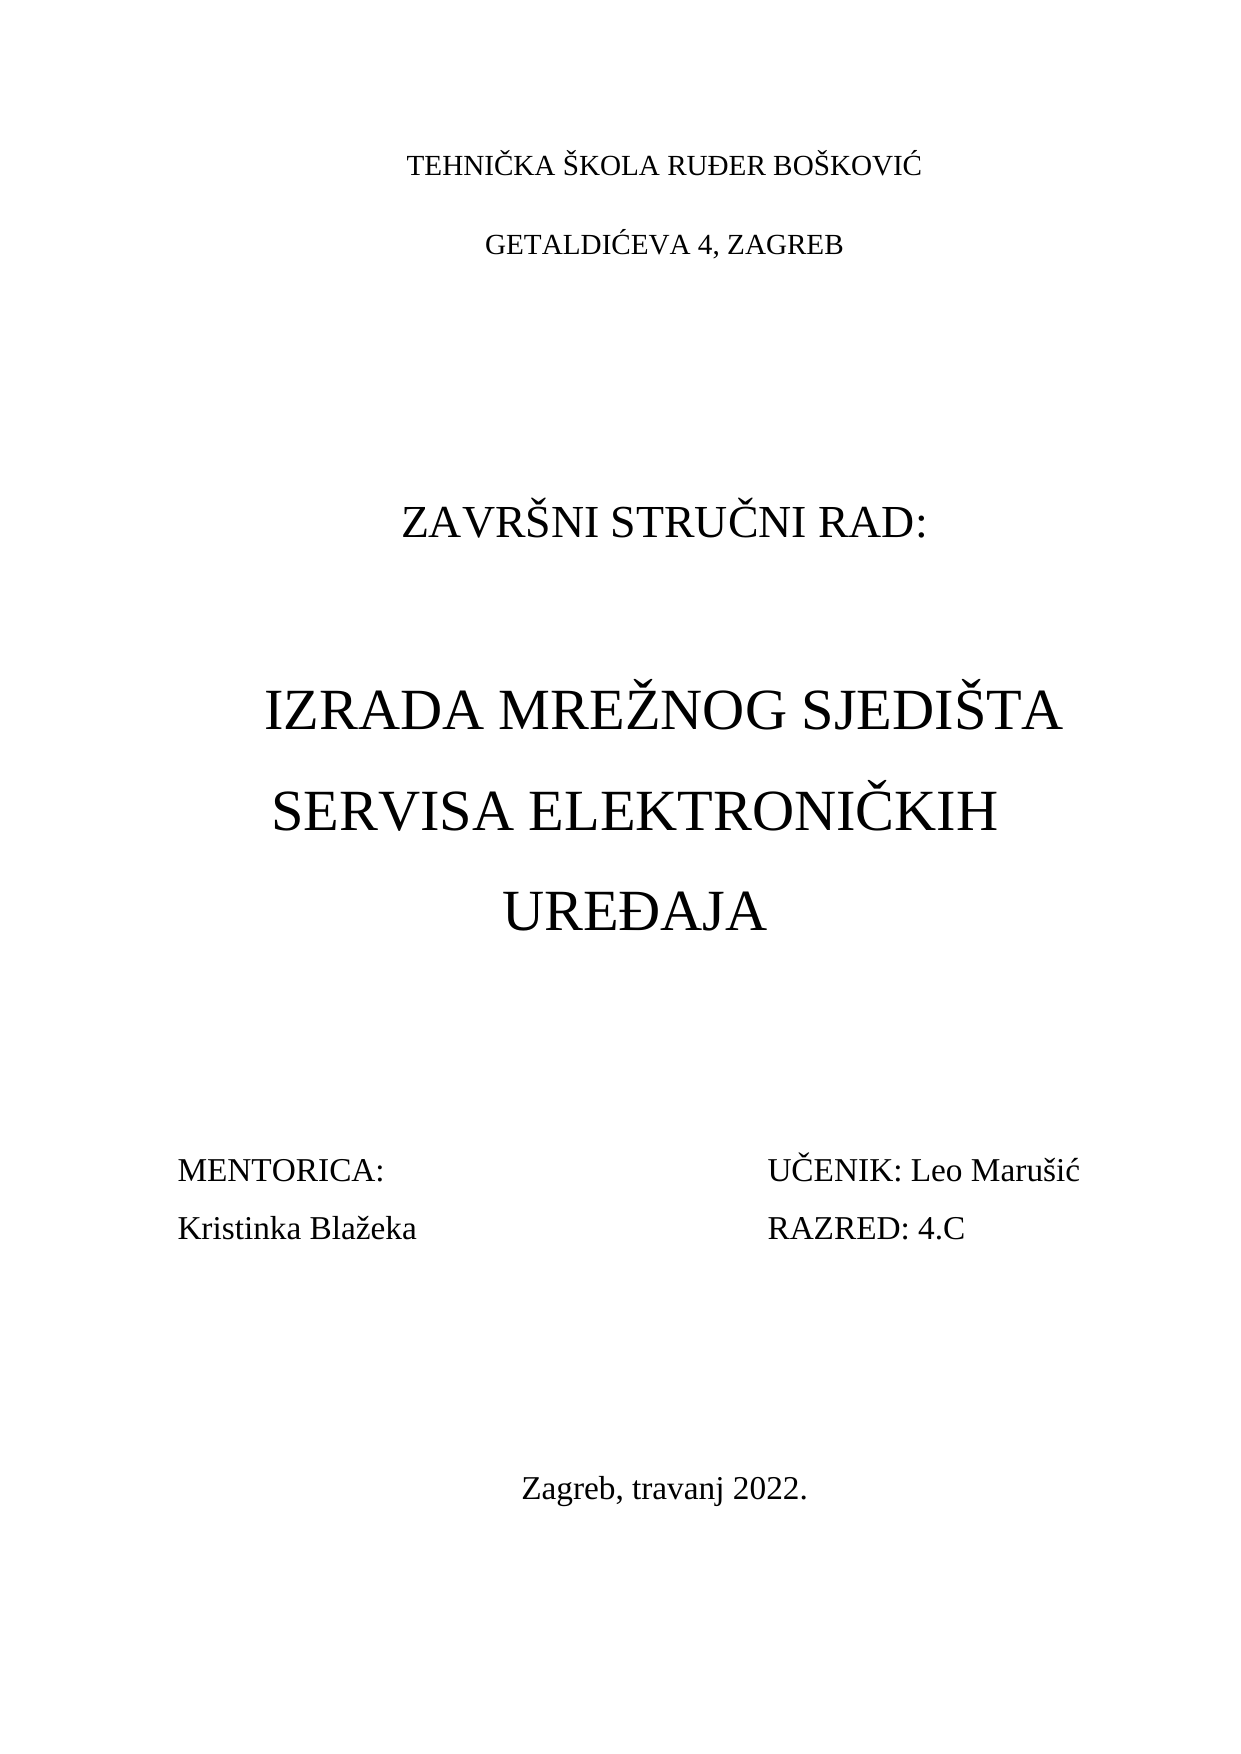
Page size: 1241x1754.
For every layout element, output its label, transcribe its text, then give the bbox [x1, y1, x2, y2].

text Izrada mrežnog sjedišta Servisa elektroničkih uređaja [177, 675, 1092, 943]
text ZAVRŠNI STRUČNI RAD: [177, 494, 1092, 547]
text MENTORICA: UČENIK: Leo Marušić Kristinka Blažeka RAZRED: 4.C [177, 1151, 1092, 1246]
text TEHNIČKA ŠKOLA RUĐER BOŠKOVIĆ [177, 148, 1092, 181]
text Zagreb, travanj 2022. [177, 1468, 1092, 1506]
text GETALDIĆEVA 4, ZAGREB [177, 227, 1092, 261]
